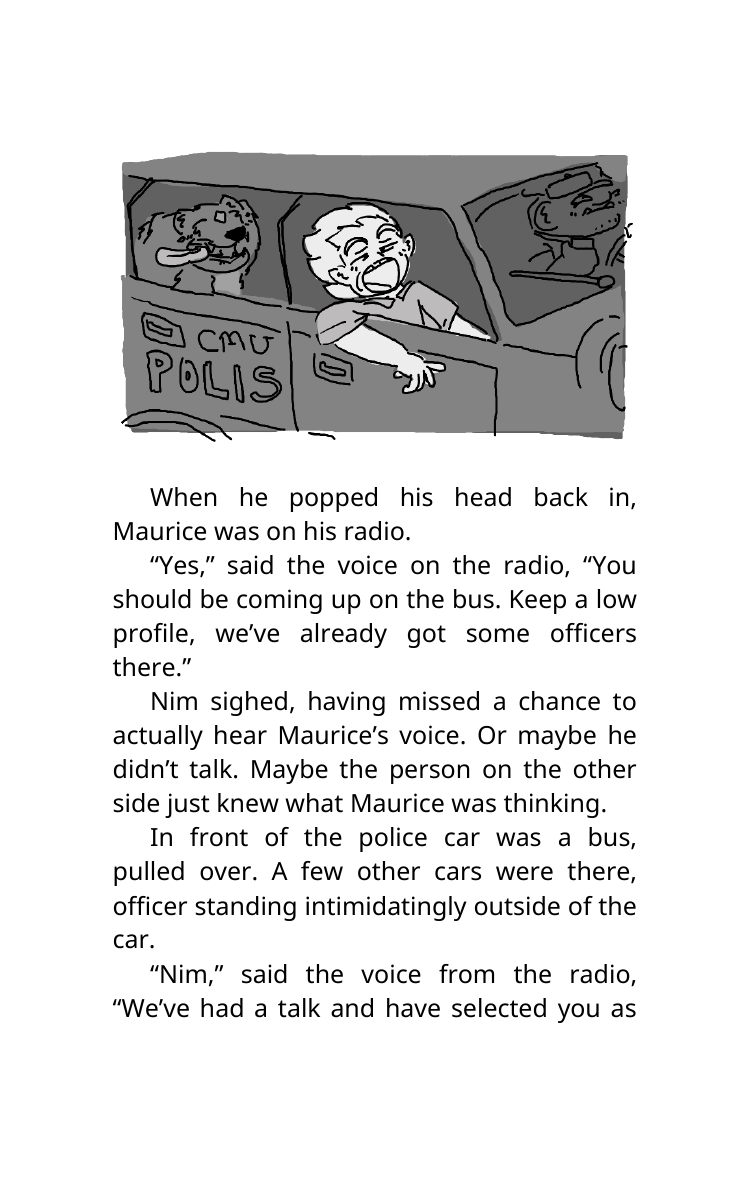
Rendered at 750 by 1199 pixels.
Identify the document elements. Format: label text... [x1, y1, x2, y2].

text “Yes,” said the voice on the radio, “You should be coming up on the bus. Keep a low profile, we’ve already got some officers there.” [112, 547, 637, 684]
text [112, 956, 637, 1024]
picture [112, 150, 638, 446]
text In front of the police car was a bus, pulled over. A few other cars were there, officer standing intimidatingly outside of the car. [112, 820, 637, 956]
text When he popped his head back in, Maurice was on his radio. [112, 479, 637, 547]
text Nim sighed, having missed a chance to actually hear Maurice’s voice. Or maybe he didn’t talk. Maybe the person on the other side just knew what Maurice was thinking. [112, 684, 637, 820]
